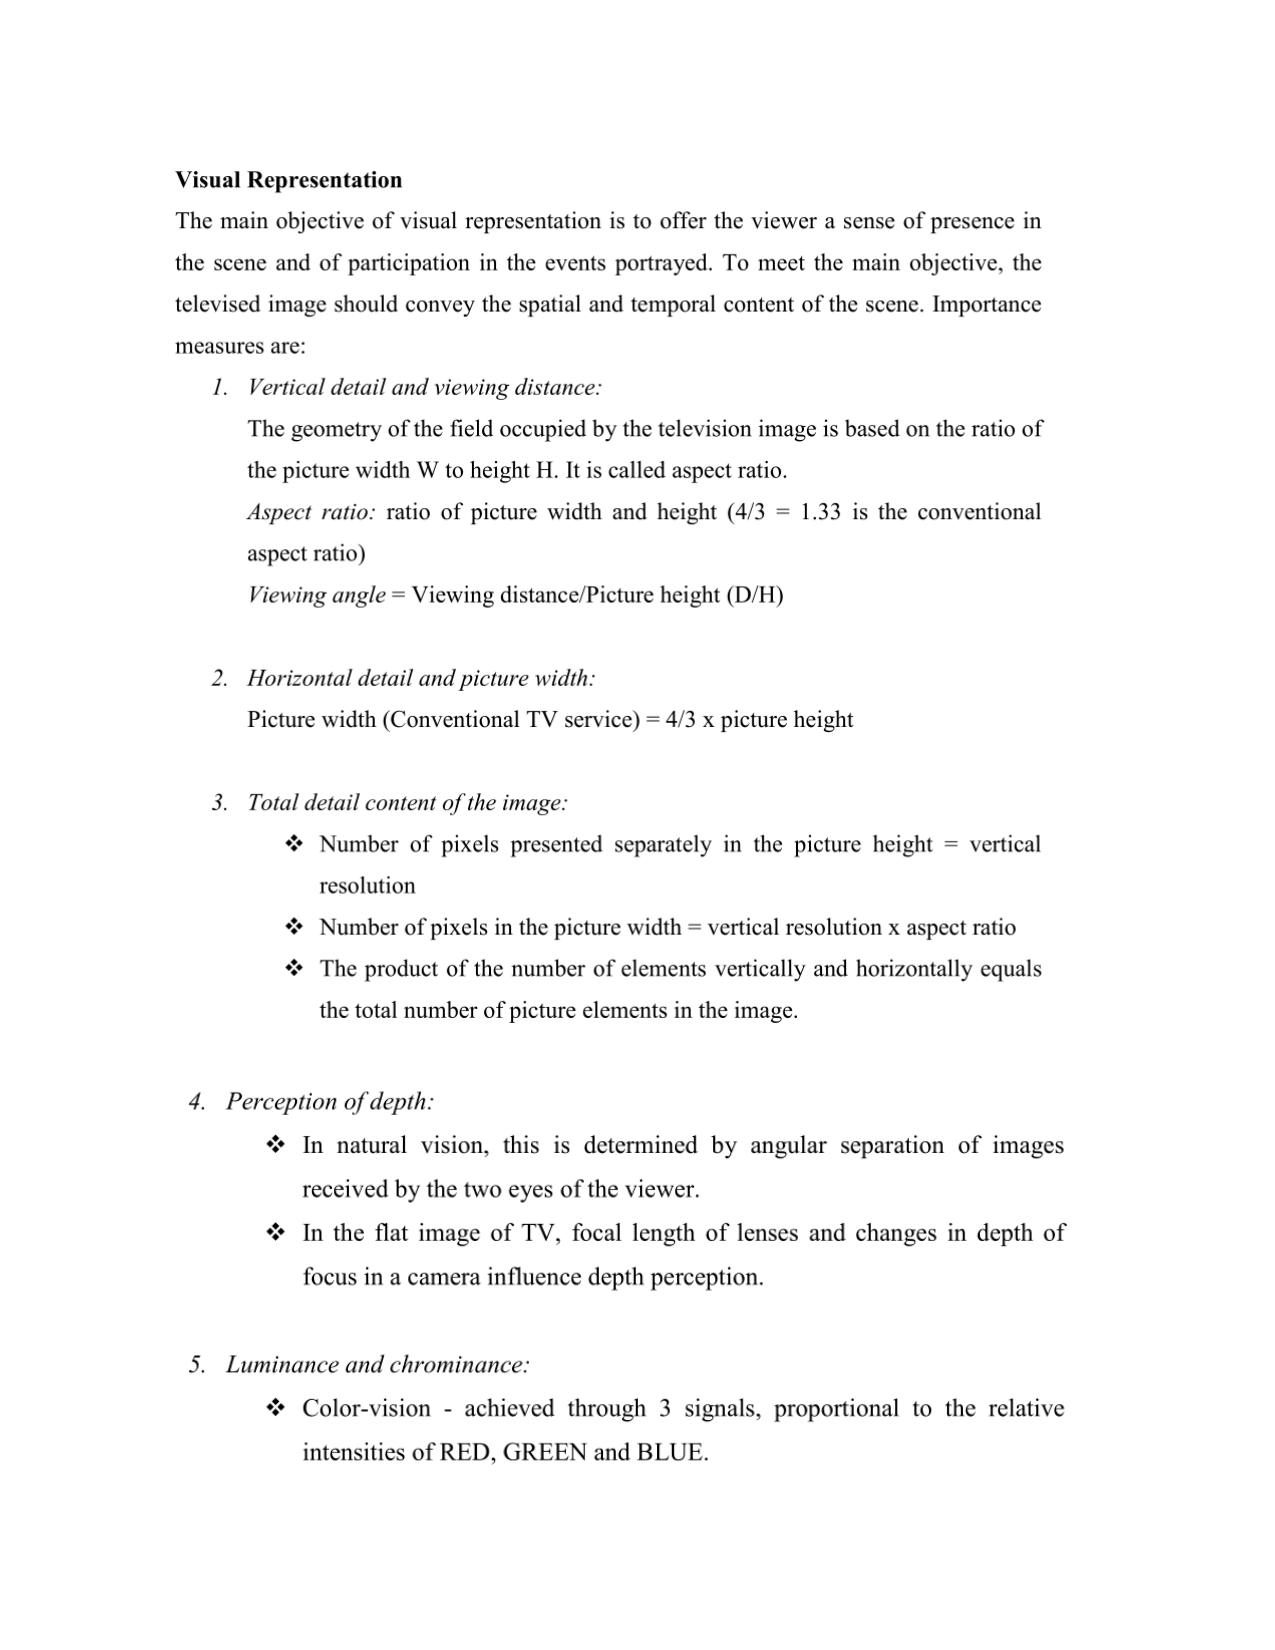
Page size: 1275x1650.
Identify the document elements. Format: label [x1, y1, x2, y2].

picture [150, 150, 1125, 1037]
picture [150, 1066, 1125, 1489]
